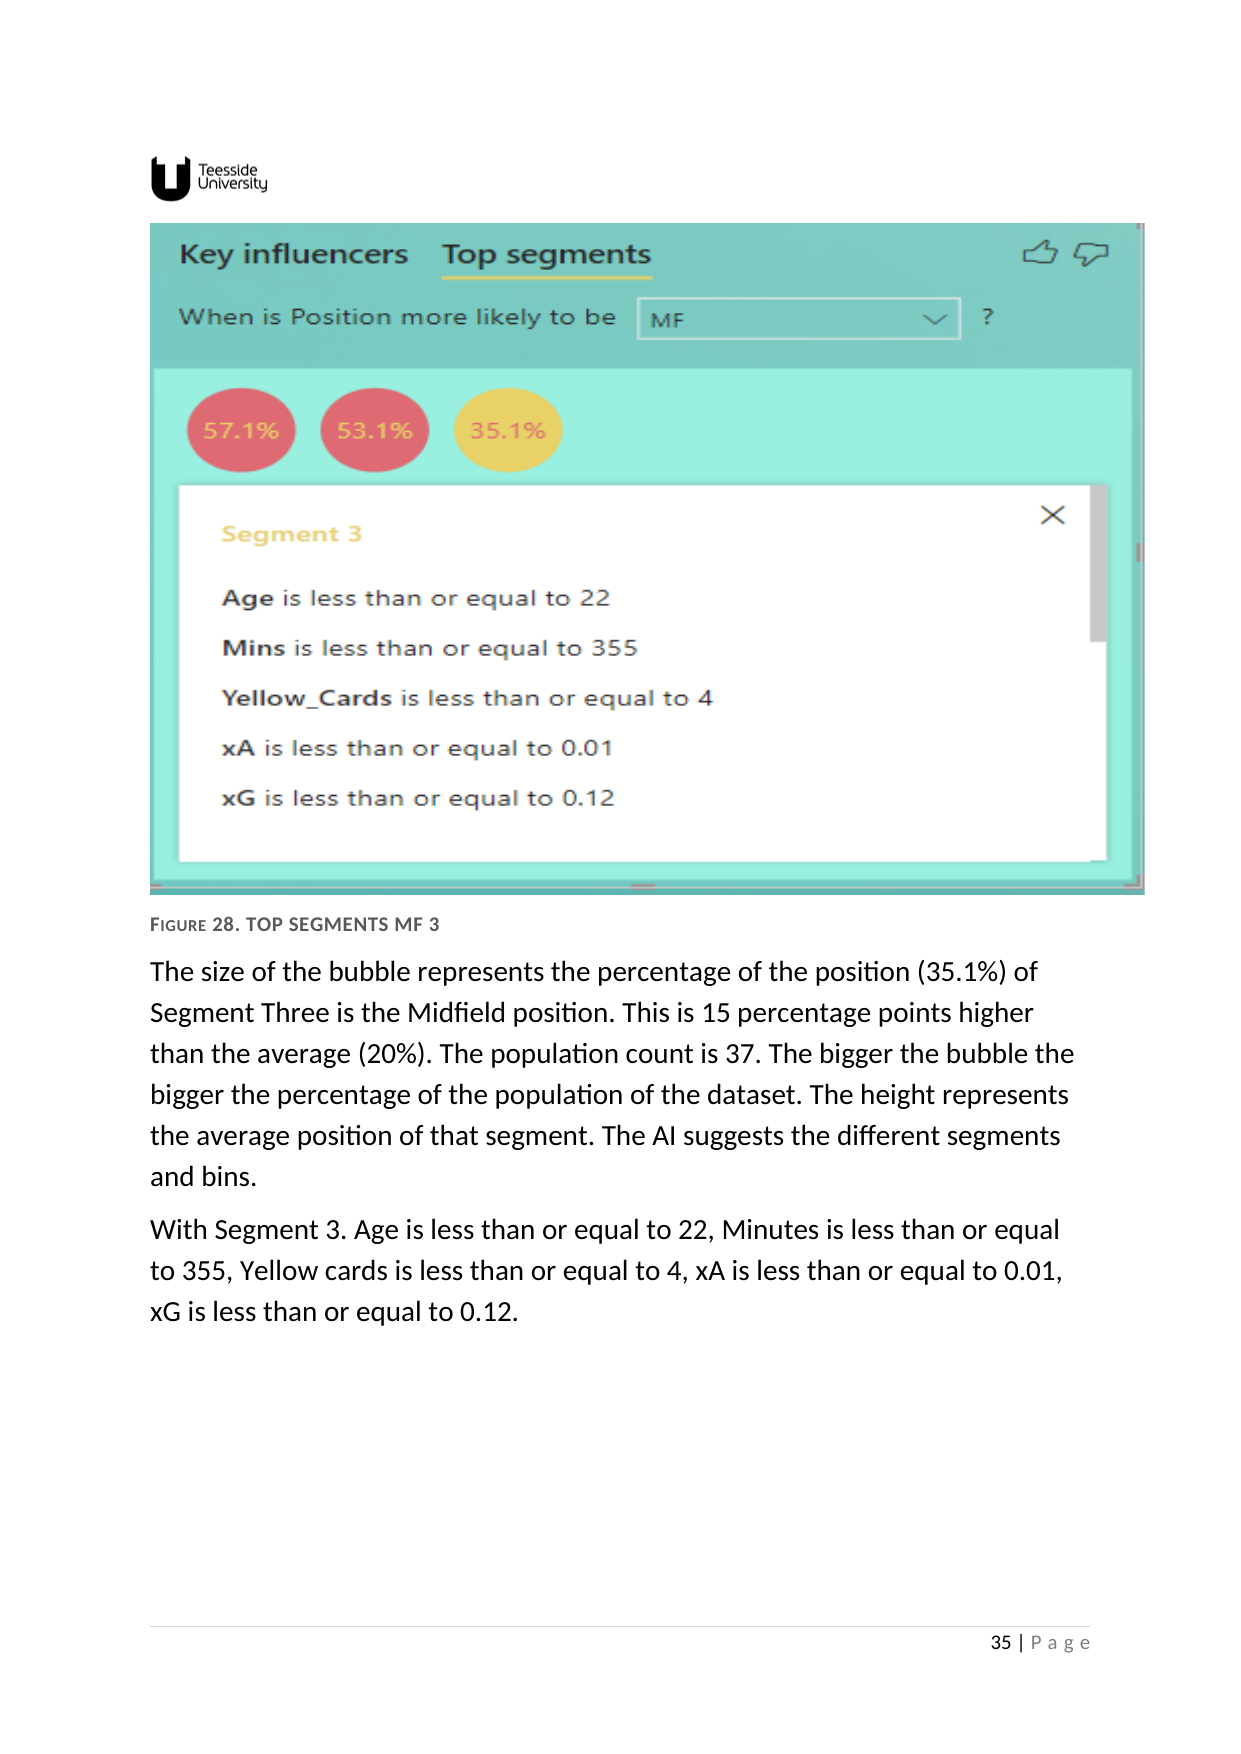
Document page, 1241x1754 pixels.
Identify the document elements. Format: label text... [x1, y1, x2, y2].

text The size of the bubble represents the percentage of the position (35.1%) of Segment Three is the Midfield position. This is 15 percentage points higher than the average (20%). The population count is 37. The bigger the bubble the bigger the percentage of the population of the dataset. The height represents the average position of that segment. The AI suggests the different segments and bins. [150, 953, 1090, 1193]
text Figure 28. TOP SEGMENTS MF 3 [150, 911, 1090, 937]
text With Segment 3. Age is less than or equal to 22, Minutes is less than or equal to 355, Yellow cards is less than or equal to 4, xA is less than or equal to 0.01, xG is less than or equal to 0.12. [150, 1211, 1090, 1328]
picture [150, 99, 1145, 895]
